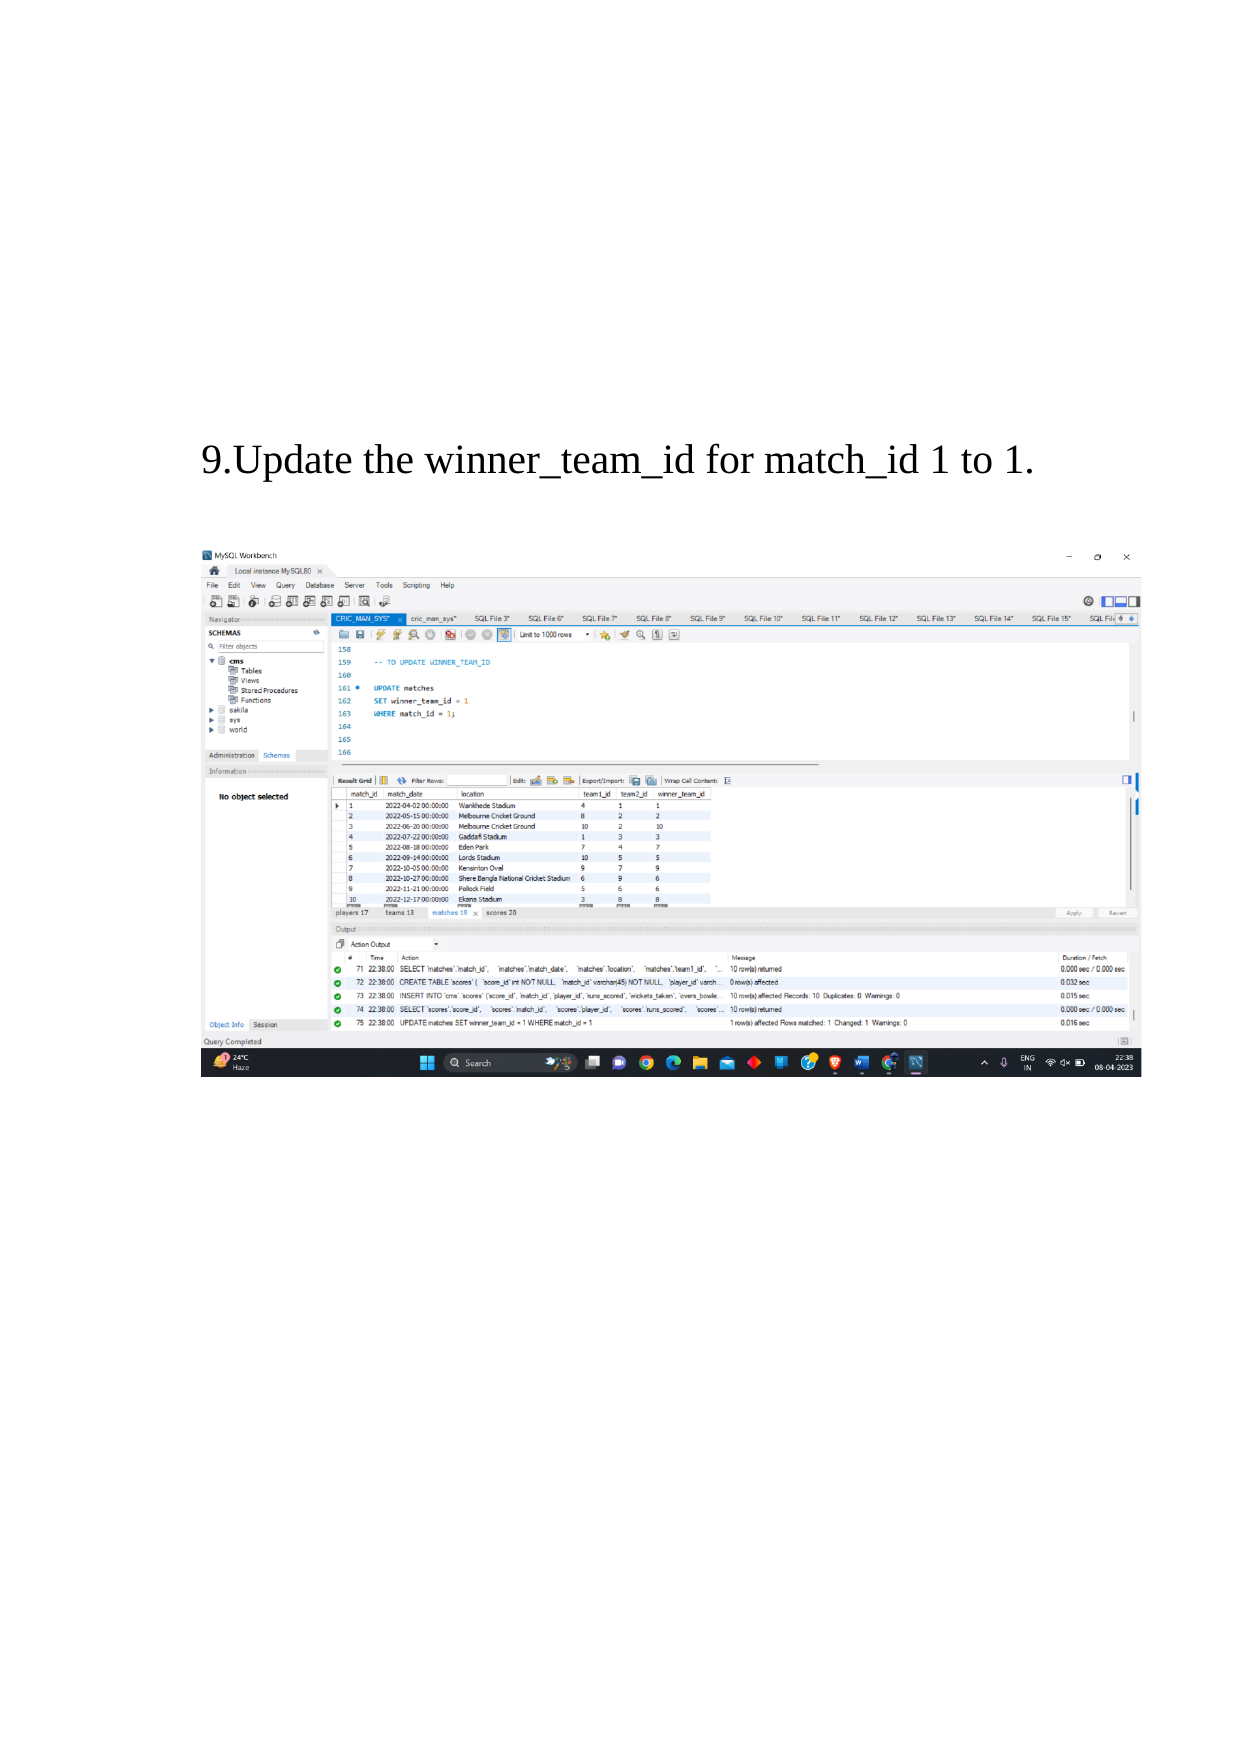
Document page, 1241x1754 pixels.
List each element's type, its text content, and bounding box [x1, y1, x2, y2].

picture [201, 548, 1142, 1077]
text 9.Update the winner_team_id for match_id 1 to 1. [201, 434, 1090, 482]
